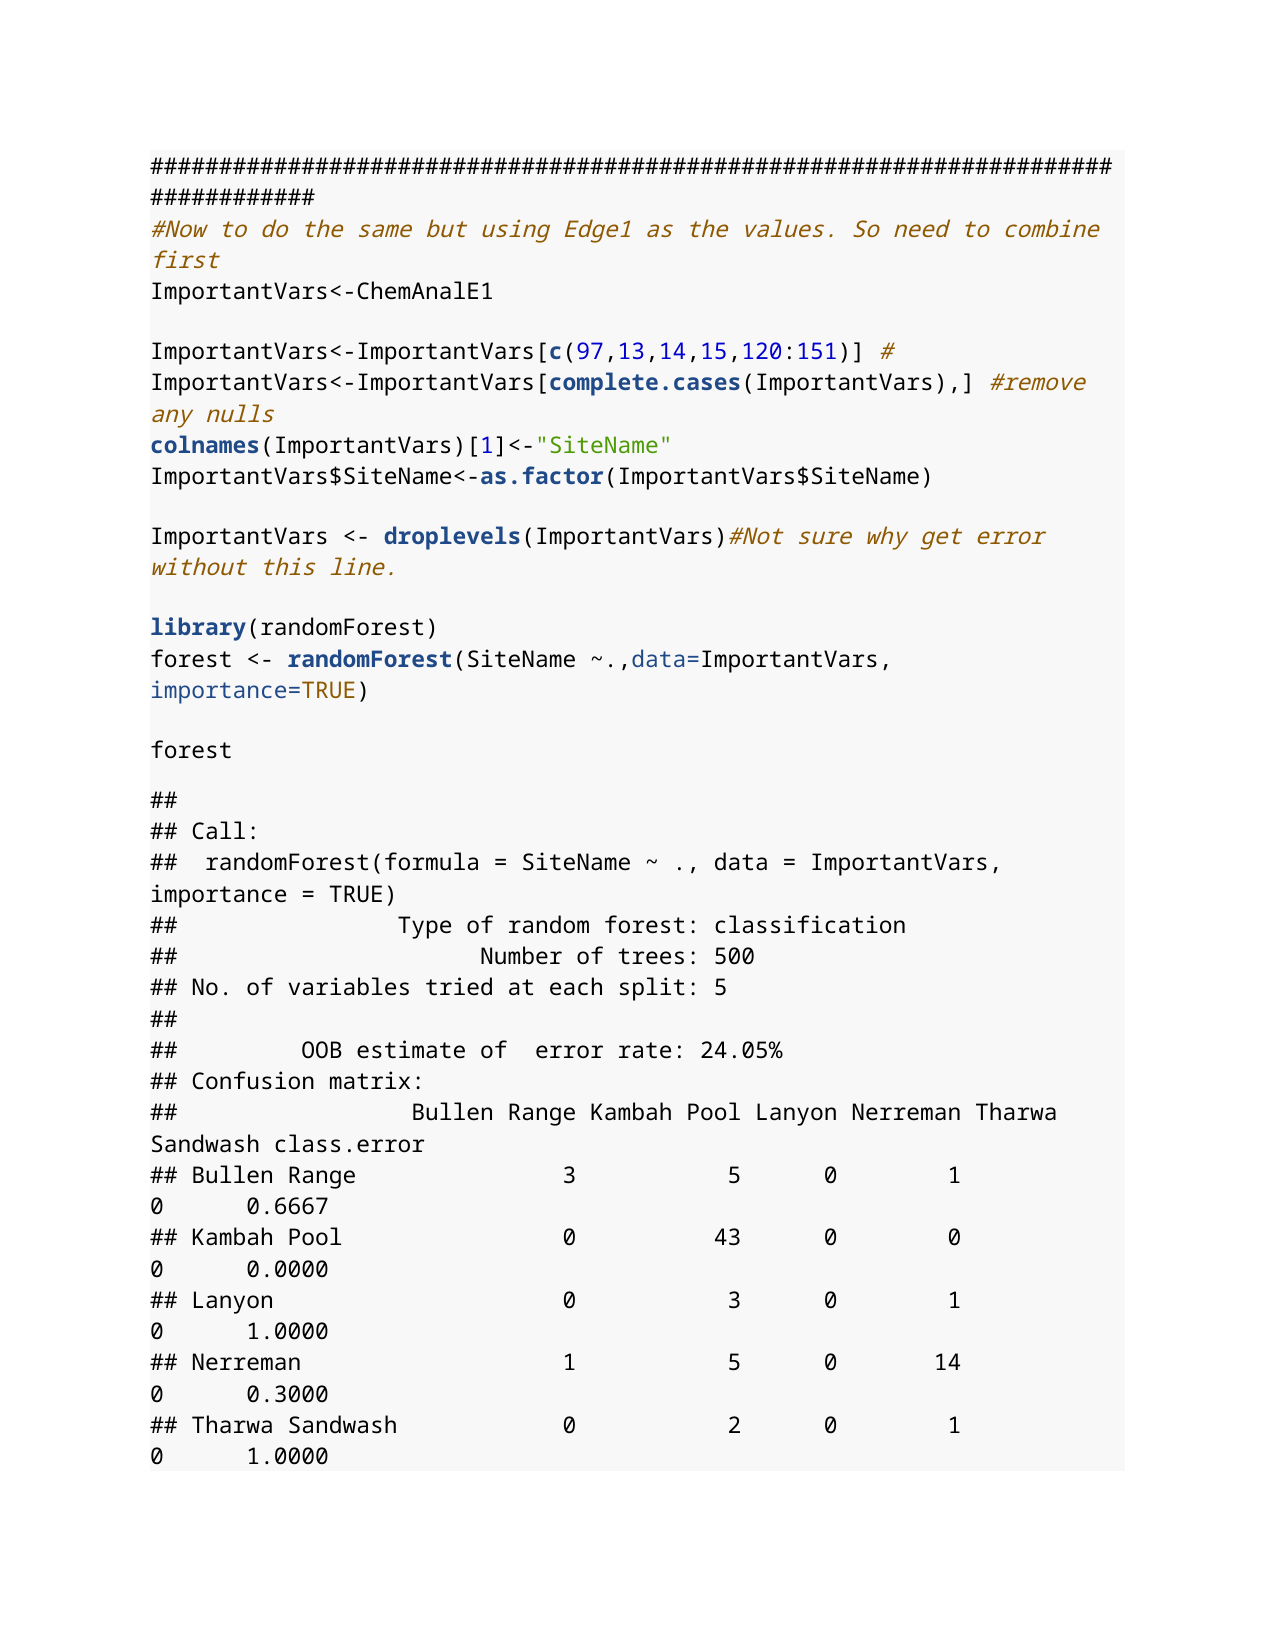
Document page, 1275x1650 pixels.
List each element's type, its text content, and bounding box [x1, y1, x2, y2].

text ################################################################################## #Now to do the same but using Edge1 as the values. So need to combine first ImportantVars<-ChemAnalE1 ImportantVars<-ImportantVars[c(97,13,14,15,120:151)] # ImportantVars<-ImportantVars[complete.cases(ImportantVars),] #remove any nulls colnames(ImportantVars)[1]<-"SiteName" ImportantVars$SiteName<-as.factor(ImportantVars$SiteName) ImportantVars <- droplevels(ImportantVars)#Not sure why get error without this line. library(randomForest) forest <- randomForest(SiteName ~.,data=ImportantVars, importance=TRUE) forest [150, 150, 1125, 765]
text ## ## Call: ## randomForest(formula = SiteName ~ ., data = ImportantVars, importance = TRUE) ## Type of random forest: classification ## Number of trees: 500 ## No. of variables tried at each split: 5 ## ## OOB estimate of error rate: 24.05% ## Confusion matrix: ## Bullen Range Kambah Pool Lanyon Nerreman Tharwa Sandwash class.error ## Bullen Range 3 5 0 1 0 0.6667 ## Kambah Pool 0 43 0 0 0 0.0000 ## Lanyon 0 3 0 1 0 1.0000 ## Nerreman 1 5 0 14 0 0.3000 ## Tharwa Sandwash 0 2 0 1 0 1.0000 [150, 784, 1125, 1471]
